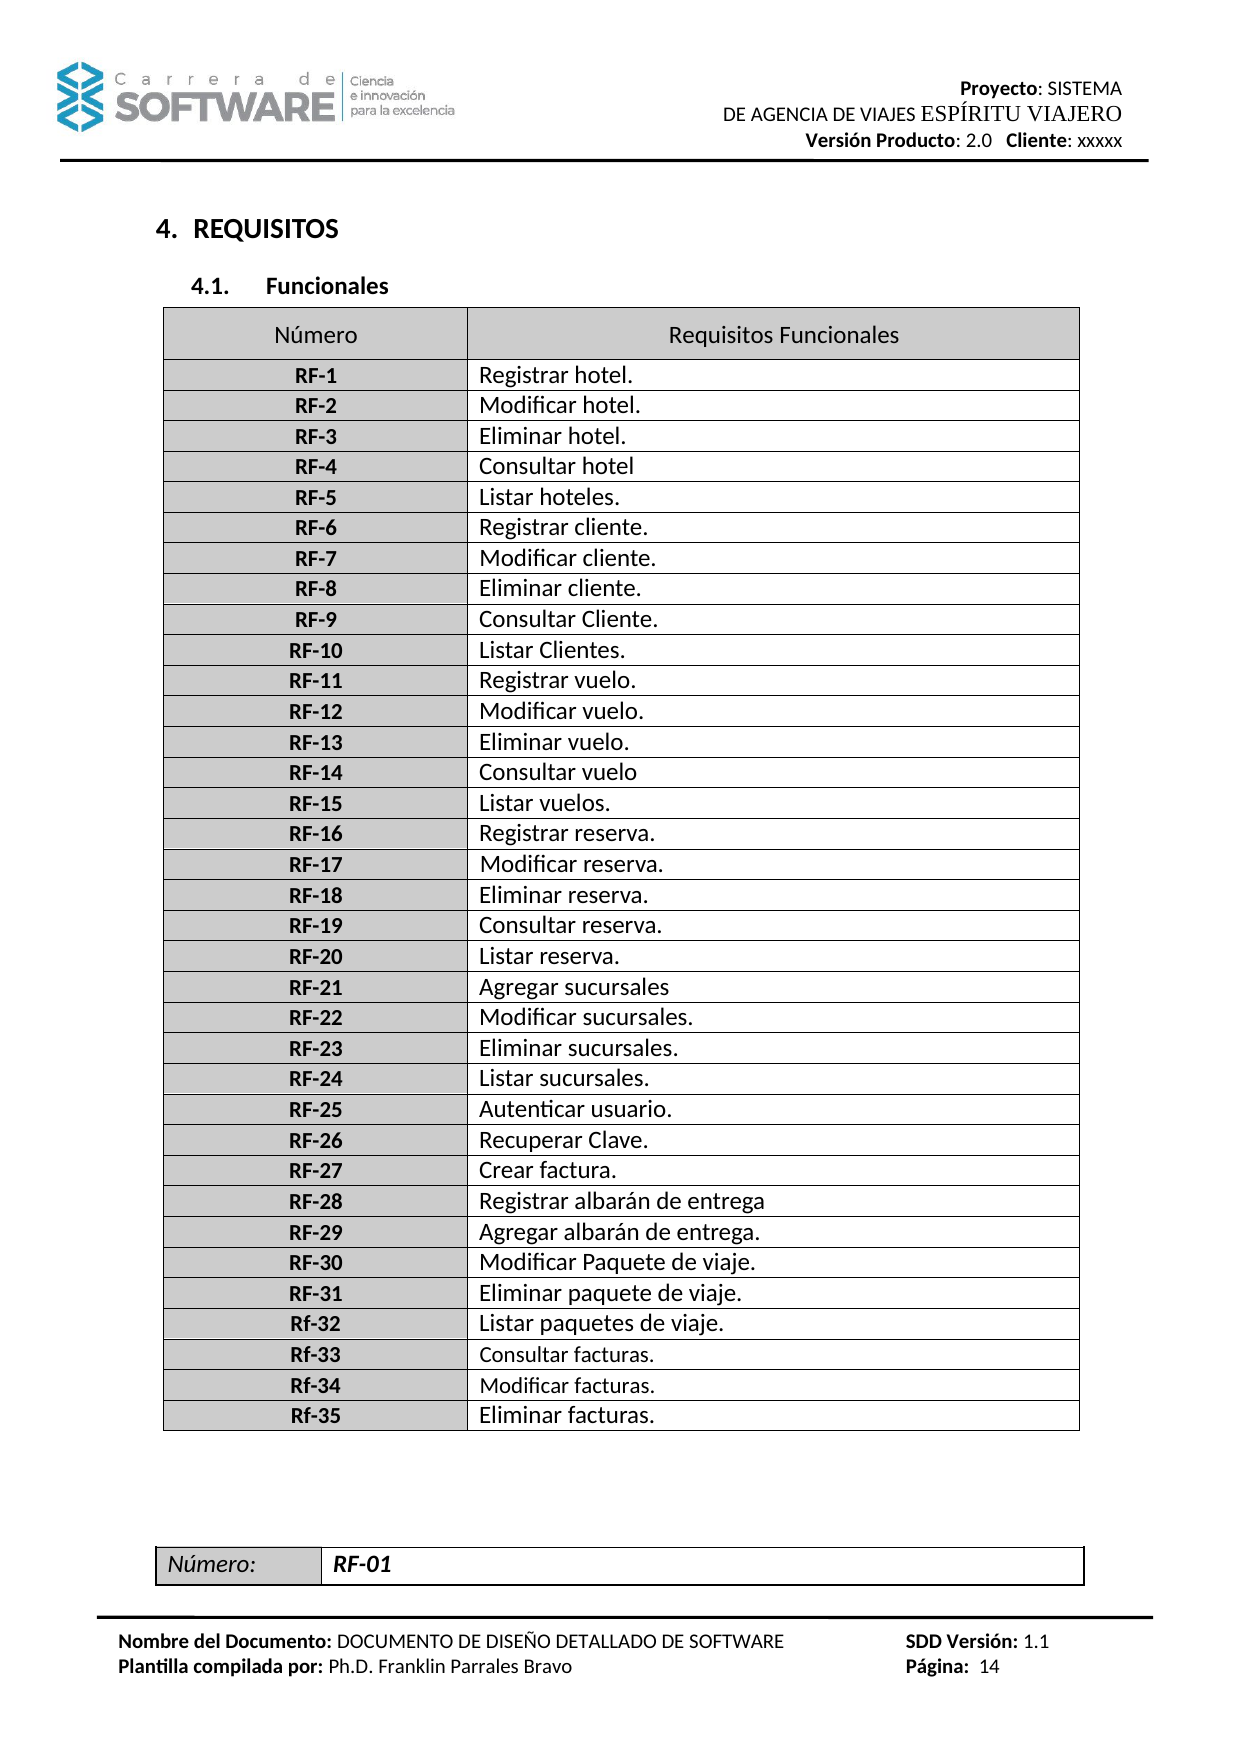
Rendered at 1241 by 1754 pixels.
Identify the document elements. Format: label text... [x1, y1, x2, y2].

table_cell Consultar hotel [468, 452, 1079, 481]
table_cell RF-10 [164, 635, 467, 665]
table_cell RF-25 [164, 1095, 467, 1124]
table_cell Autenticar usuario. [468, 1095, 1079, 1124]
table_cell RF-19 [164, 911, 467, 940]
table_cell Rf-34 [164, 1370, 467, 1400]
table_header Requisitos Funcionales [468, 308, 1079, 359]
table_cell Listar Clientes. [468, 635, 1079, 665]
table_cell Eliminar cliente. [468, 574, 1079, 603]
table_cell RF-30 [164, 1248, 467, 1277]
table_cell Registrar cliente. [468, 513, 1079, 542]
table_cell Consultar reserva. [468, 911, 1079, 940]
table_cell RF-24 [164, 1064, 467, 1093]
table_cell RF-7 [164, 543, 467, 573]
table_cell RF-23 [164, 1033, 467, 1063]
table_cell Eliminar paquete de viaje. [468, 1278, 1079, 1308]
table_header Número [164, 308, 467, 359]
table_cell RF-20 [164, 941, 467, 971]
table_cell RF-26 [164, 1125, 467, 1155]
table_cell Modificar hotel. [468, 391, 1079, 420]
table_cell RF-16 [164, 819, 467, 848]
table_cell RF-5 [164, 482, 467, 512]
table_cell Rf-32 [164, 1309, 467, 1338]
table_cell Modificar facturas. [468, 1370, 1079, 1400]
table_cell Listar vuelos. [468, 788, 1079, 818]
table_cell Crear factura. [468, 1156, 1079, 1185]
table_cell RF-3 [164, 421, 467, 451]
table_cell RF-8 [164, 574, 467, 603]
table_cell Registrar vuelo. [468, 666, 1079, 695]
table_cell Modificar Paquete de viaje. [468, 1248, 1079, 1277]
table_cell Rf-35 [164, 1401, 467, 1430]
table_cell Recuperar Clave. [468, 1125, 1079, 1155]
table_cell RF-15 [164, 788, 467, 818]
table_cell Agregar albarán de entrega. [468, 1217, 1079, 1247]
table_cell Agregar sucursales [468, 972, 1079, 1002]
picture [46, 46, 461, 154]
table_cell Modificar sucursales. [468, 1003, 1079, 1032]
table_cell RF-9 [164, 605, 467, 634]
table_cell Eliminar hotel. [468, 421, 1079, 451]
table_cell Consultar vuelo [468, 758, 1079, 787]
table_cell Registrar hotel. [468, 360, 1079, 390]
table_header Número: [157, 1548, 321, 1584]
table_cell RF-12 [164, 696, 467, 726]
table_cell Eliminar reserva. [468, 880, 1079, 910]
table_cell RF-21 [164, 972, 467, 1002]
table_cell RF-4 [164, 452, 467, 481]
table_cell Modificar reserva. [468, 850, 1079, 879]
table_cell Eliminar sucursales. [468, 1033, 1079, 1063]
table_cell Consultar Cliente. [468, 605, 1079, 634]
table_cell RF-29 [164, 1217, 467, 1247]
table_cell RF-31 [164, 1278, 467, 1308]
table_cell Registrar reserva. [468, 819, 1079, 848]
table_cell RF-6 [164, 513, 467, 542]
table_cell RF-2 [164, 391, 467, 420]
table_cell Consultar facturas. [468, 1340, 1079, 1369]
table_cell Listar sucursales. [468, 1064, 1079, 1093]
table_cell RF-14 [164, 758, 467, 787]
subtitle Funcionales [191, 271, 1122, 301]
table_cell Listar reserva. [468, 941, 1079, 971]
table_cell RF-27 [164, 1156, 467, 1185]
table_cell RF-11 [164, 666, 467, 695]
table_cell RF-28 [164, 1186, 467, 1216]
table_cell RF-22 [164, 1003, 467, 1032]
table_cell Eliminar facturas. [468, 1401, 1079, 1430]
table_cell Modificar vuelo. [468, 696, 1079, 726]
table_cell Listar hoteles. [468, 482, 1079, 512]
table_cell RF-1 [164, 360, 467, 390]
subtitle REQUISITOS [156, 210, 1122, 246]
table_cell Registrar albarán de entrega [468, 1186, 1079, 1216]
table_cell Eliminar vuelo. [468, 727, 1079, 757]
table_cell Rf-33 [164, 1340, 467, 1369]
table_cell RF-17 [164, 850, 467, 879]
table_cell RF-18 [164, 880, 467, 910]
table_header RF-01 [322, 1548, 1083, 1584]
table_cell Listar paquetes de viaje. [468, 1309, 1079, 1338]
table_cell Modificar cliente. [468, 543, 1079, 573]
table_cell RF-13 [164, 727, 467, 757]
